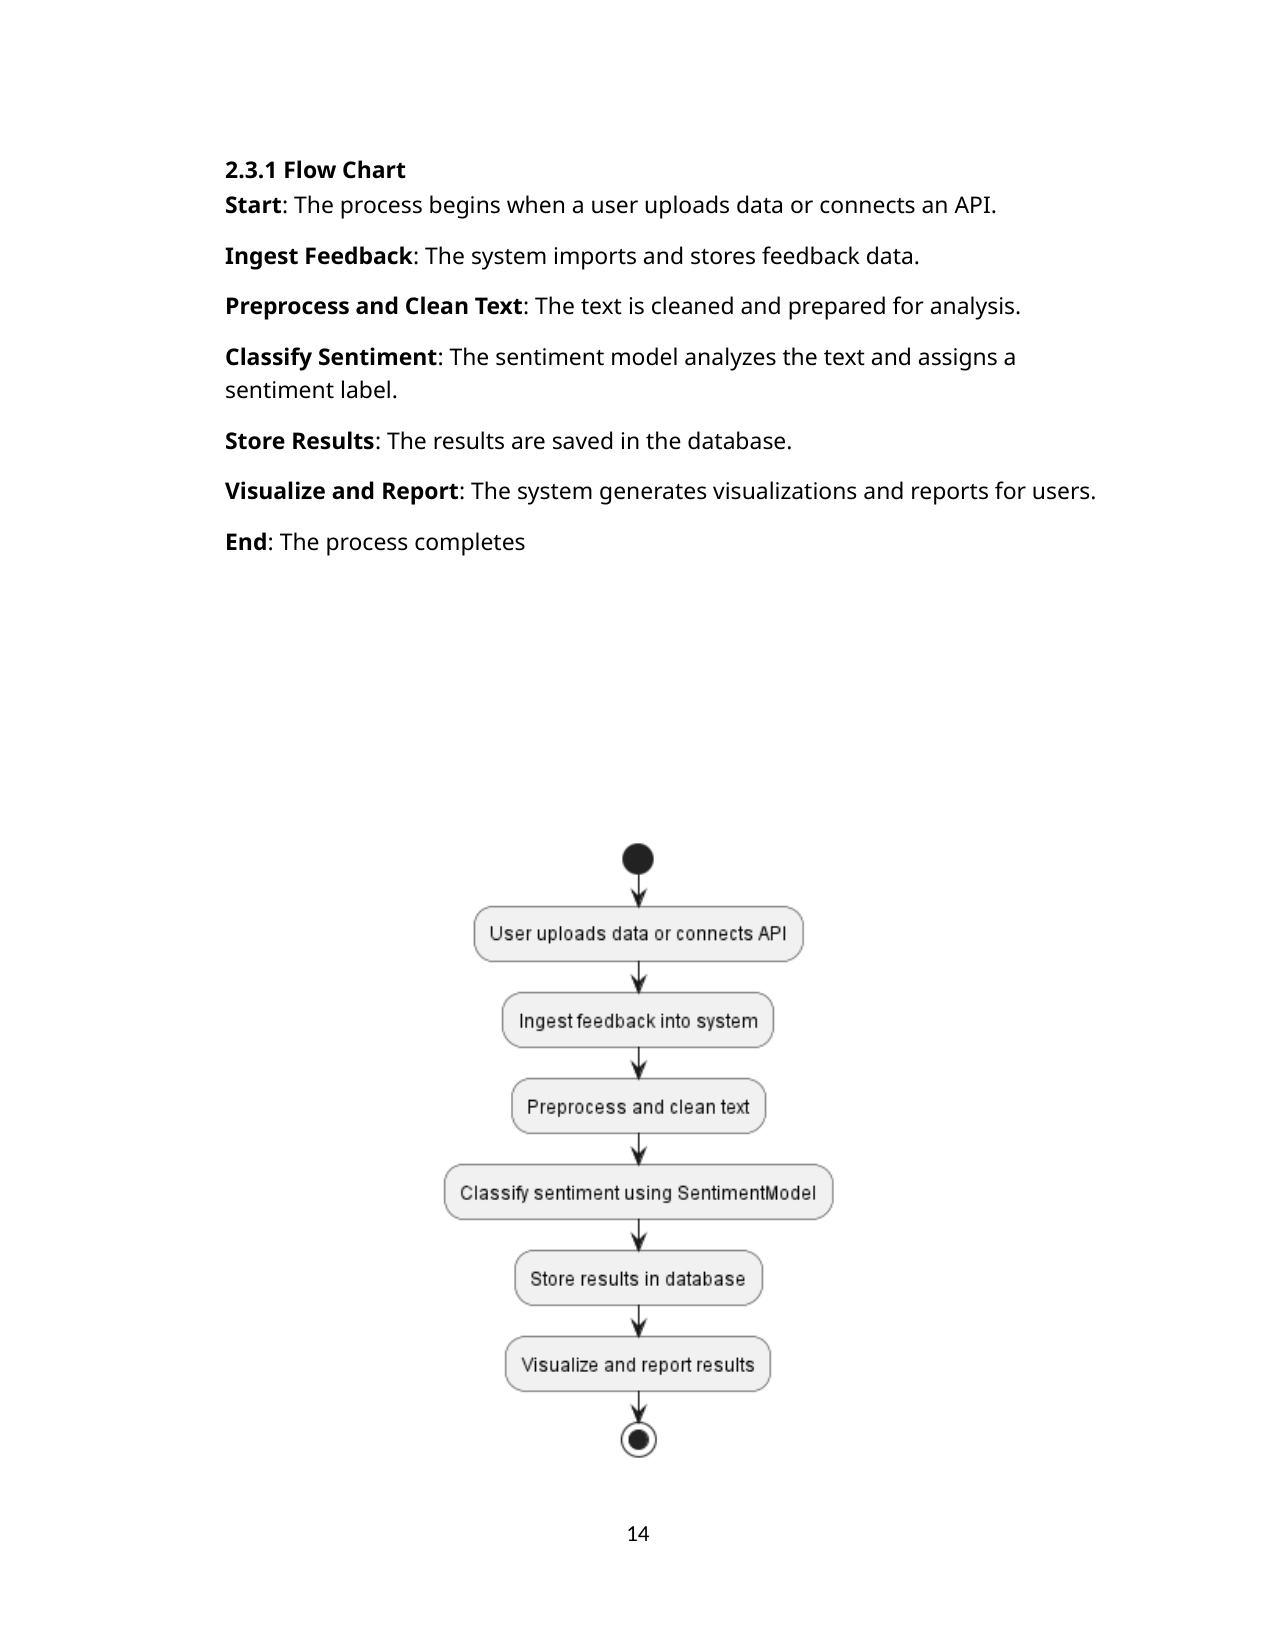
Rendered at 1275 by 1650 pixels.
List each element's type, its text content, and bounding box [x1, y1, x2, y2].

text Store Results: The results are saved in the database. [225, 425, 1125, 456]
text Preprocess and Clean Text: The text is cleaned and prepared for analysis. [225, 290, 1125, 322]
text Visualize and Report: The system generates visualizations and reports for users. [225, 475, 1125, 507]
text Ingest Feedback: The system imports and stores feedback data. [225, 240, 1125, 271]
picture [427, 828, 848, 1472]
text End: The process completes [225, 526, 1125, 557]
text Classify Sentiment: The sentiment model analyzes the text and assigns a sentiment label. [225, 341, 1125, 406]
text Start: The process begins when a user uploads data or connects an API. [225, 189, 1125, 221]
subtitle 2.3.1 Flow Chart [225, 153, 1125, 185]
